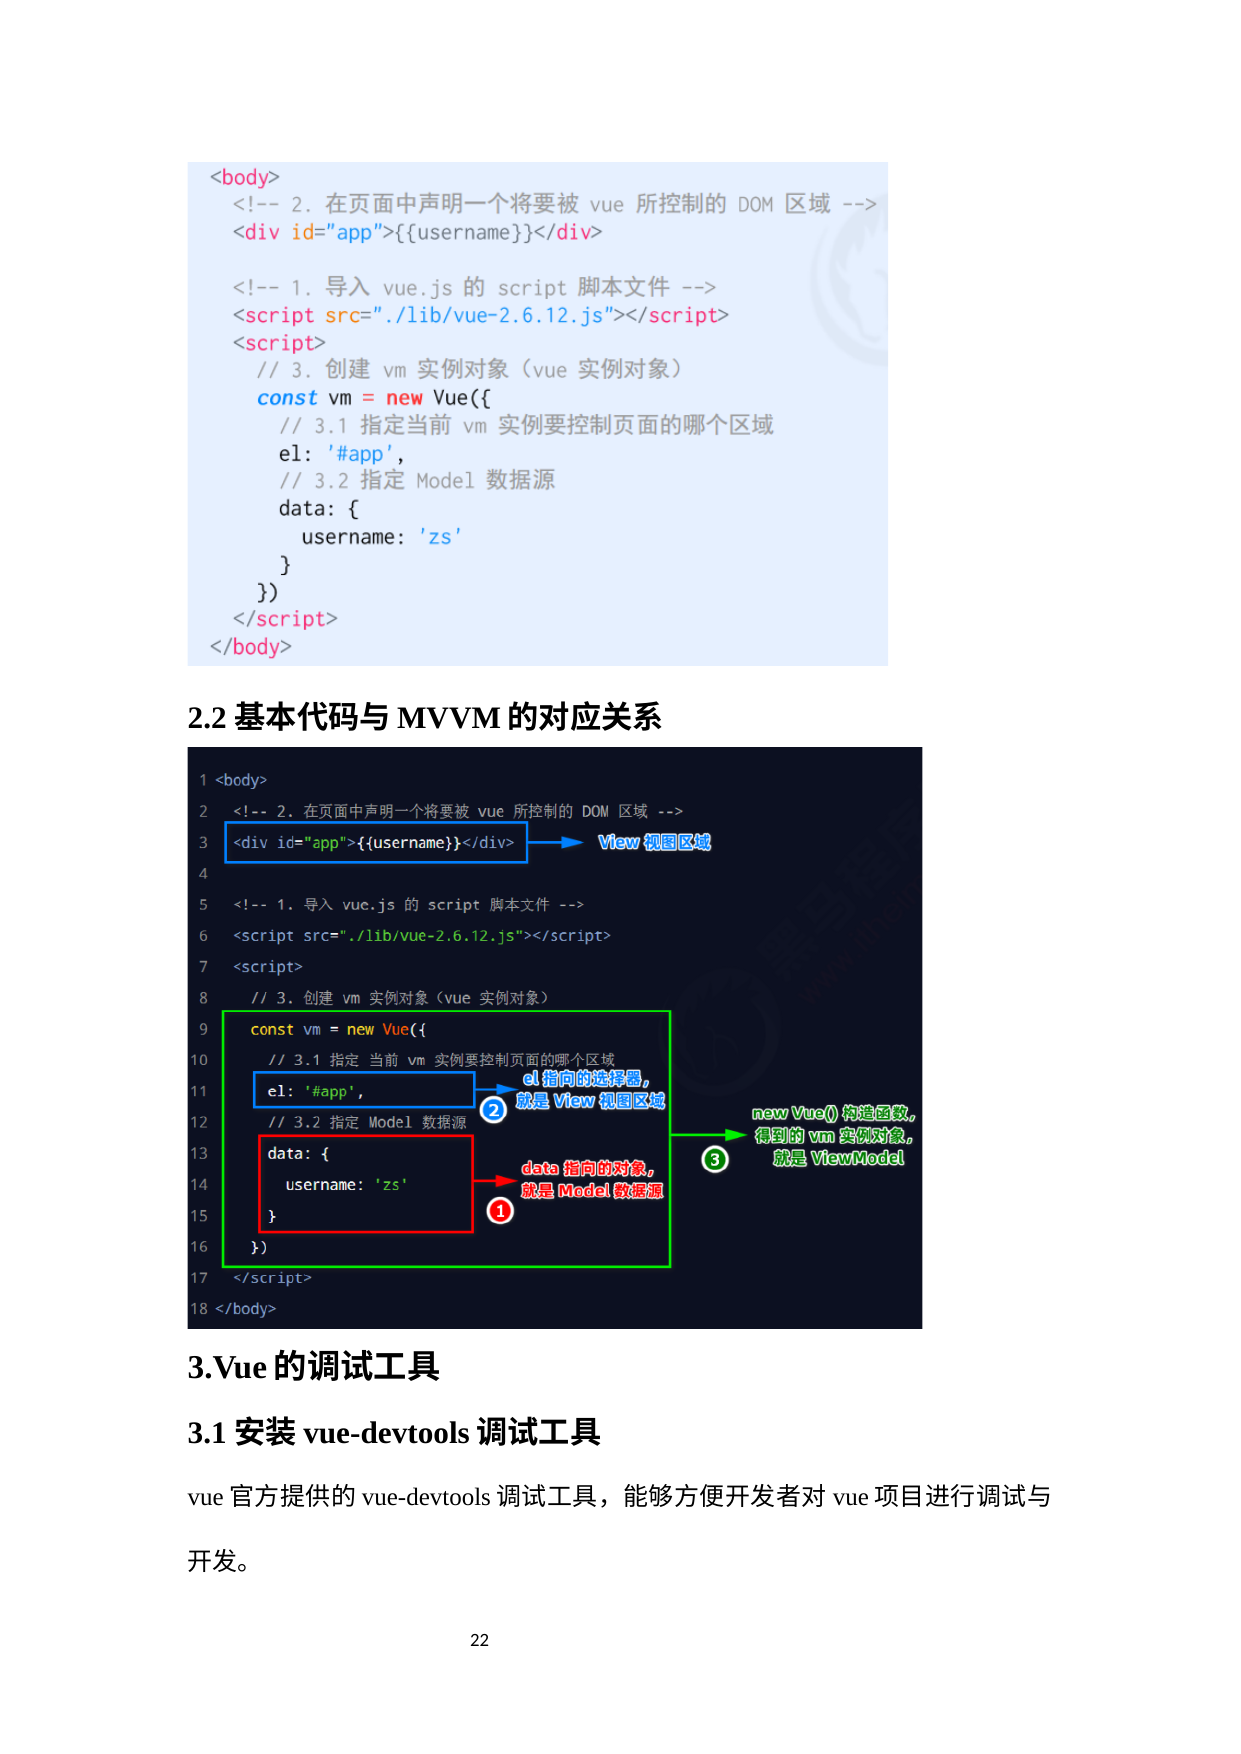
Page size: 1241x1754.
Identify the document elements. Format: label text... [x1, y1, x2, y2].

text 2.2 基本代码与MVVM的对应关系 [187, 682, 1053, 747]
picture [187, 747, 923, 1329]
text vue官方提供的vue-devtools调试工具，能够方便开发者对vue项目进行调试与开发。 [187, 1462, 1053, 1592]
list 3.Vue的调试工具 [187, 1332, 1053, 1397]
text 3.1 安装vue-devtools调试工具 [187, 1397, 1053, 1462]
picture [187, 162, 889, 666]
